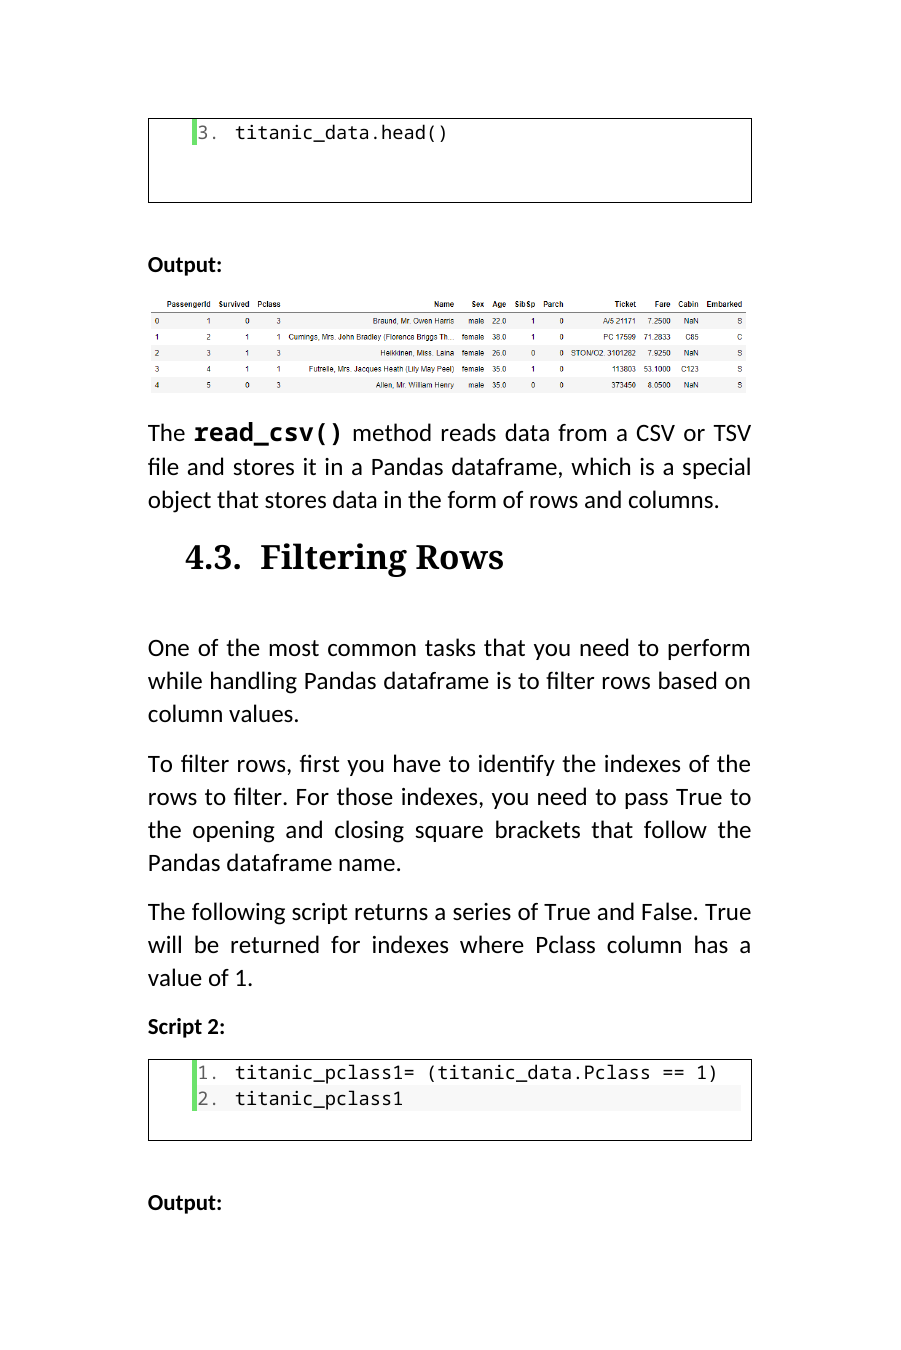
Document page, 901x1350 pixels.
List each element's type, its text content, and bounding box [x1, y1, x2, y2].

subtitle Filtering Rows [185, 534, 752, 579]
table_header import pandas as pd titanic_data = pd.read_csv(r"E:\Data Visualization with Python\Datasets\titanic_data.csv") titanic_data.head() [149, 119, 751, 202]
text Script 2: [148, 1012, 752, 1040]
text Output: [148, 1188, 752, 1216]
text The following script returns a series of True and False. True will be returned for indexes where Pclass column has a value of 1. [148, 896, 752, 993]
text One of the most common tasks that you need to perform while handling Pandas dataframe is to filter rows based on column values. [148, 633, 752, 729]
text To filter rows, first you have to identify the indexes of the rows to filter. For those indexes, you need to pass True to the opening and closing square brackets that follow the Pandas dataframe name. [148, 748, 752, 877]
table_header titanic_pclass1= (titanic_data.Pclass == 1) titanic_pclass1 [149, 1060, 751, 1140]
text Output: [148, 250, 752, 278]
text The read_csv() method reads data from a CSV or TSV file and stores it in a Pandas dataframe, which is a special object that stores data in the form of rows and columns. [148, 415, 752, 515]
picture [147, 296, 753, 396]
